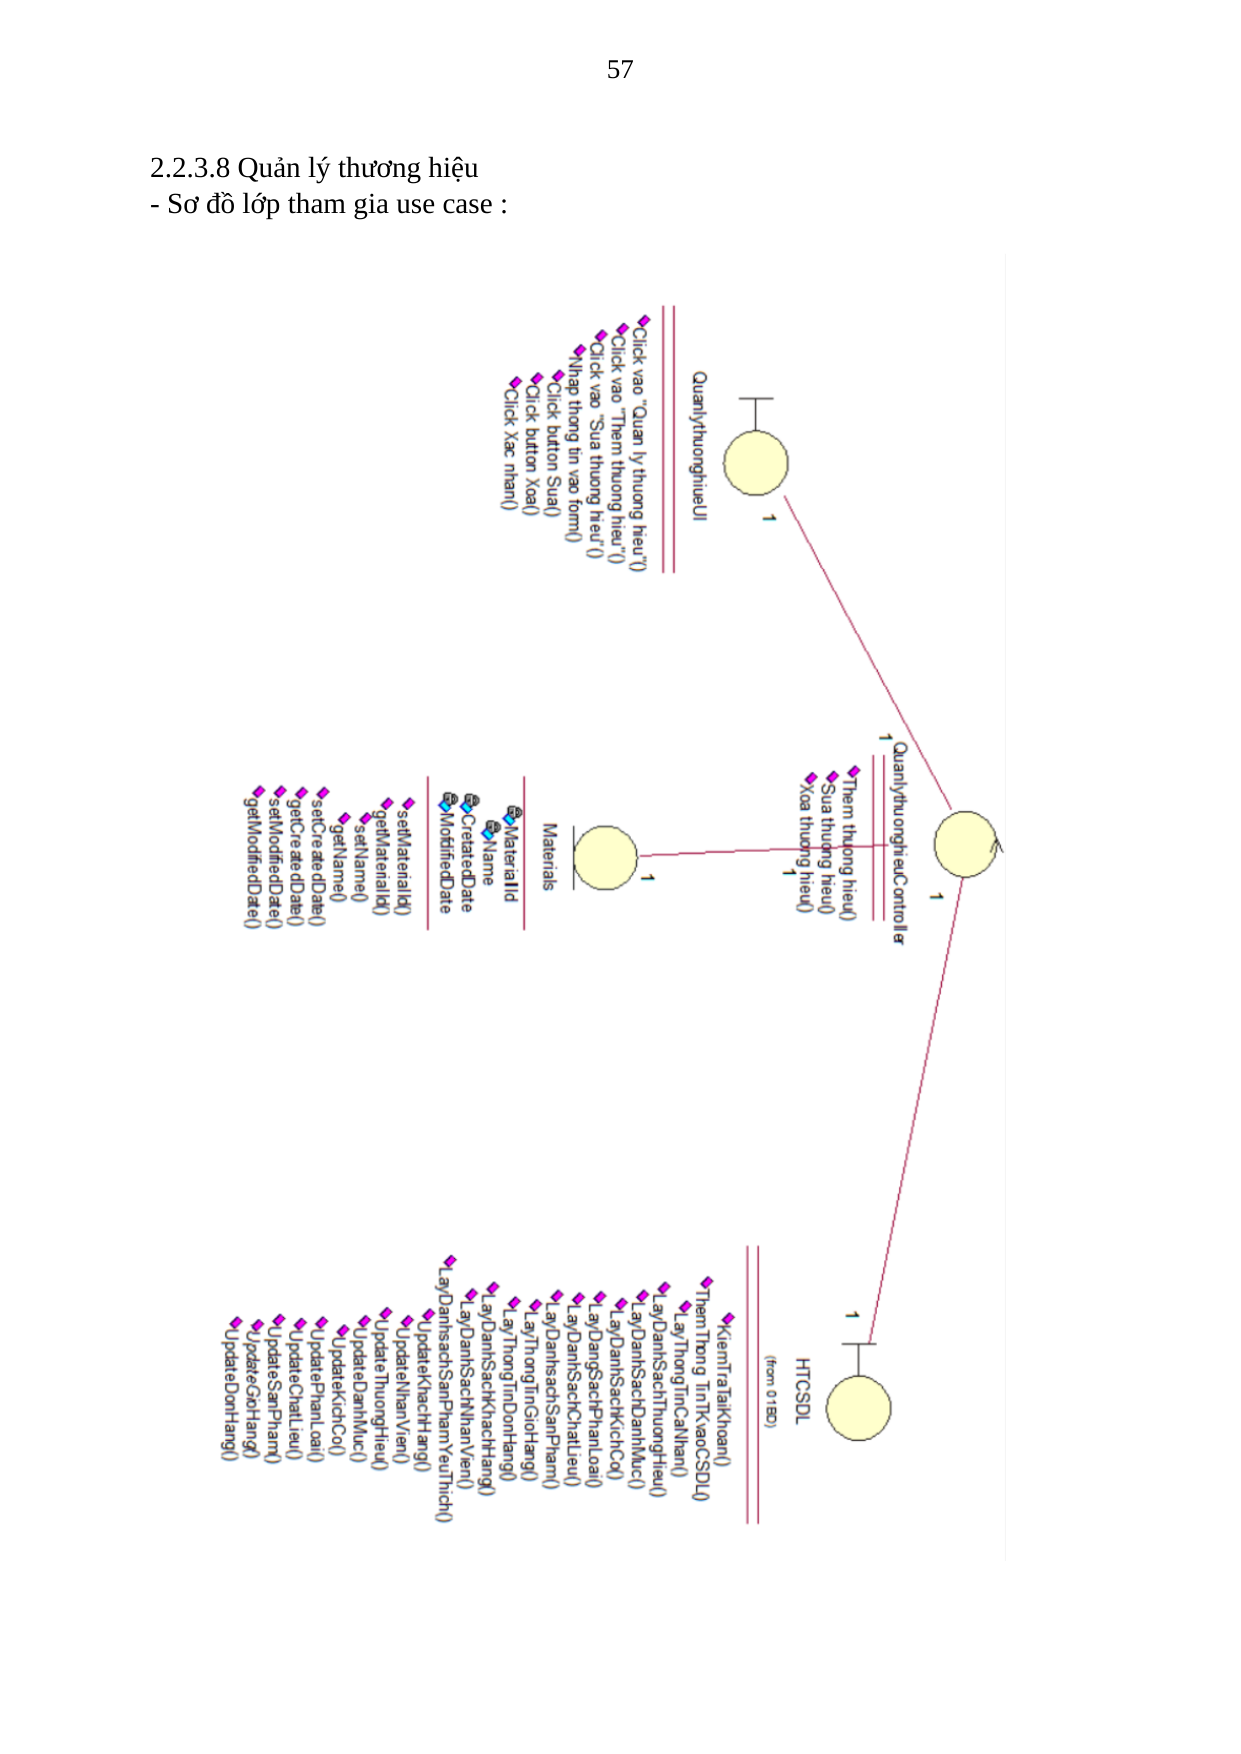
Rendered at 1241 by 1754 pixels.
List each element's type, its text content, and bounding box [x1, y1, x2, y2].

text - Sơ đồ lớp tham gia use case : [150, 186, 1090, 220]
picture [217, 255, 1006, 1561]
subtitle 2.2.3.8 Quản lý thương hiệu [150, 150, 1090, 183]
